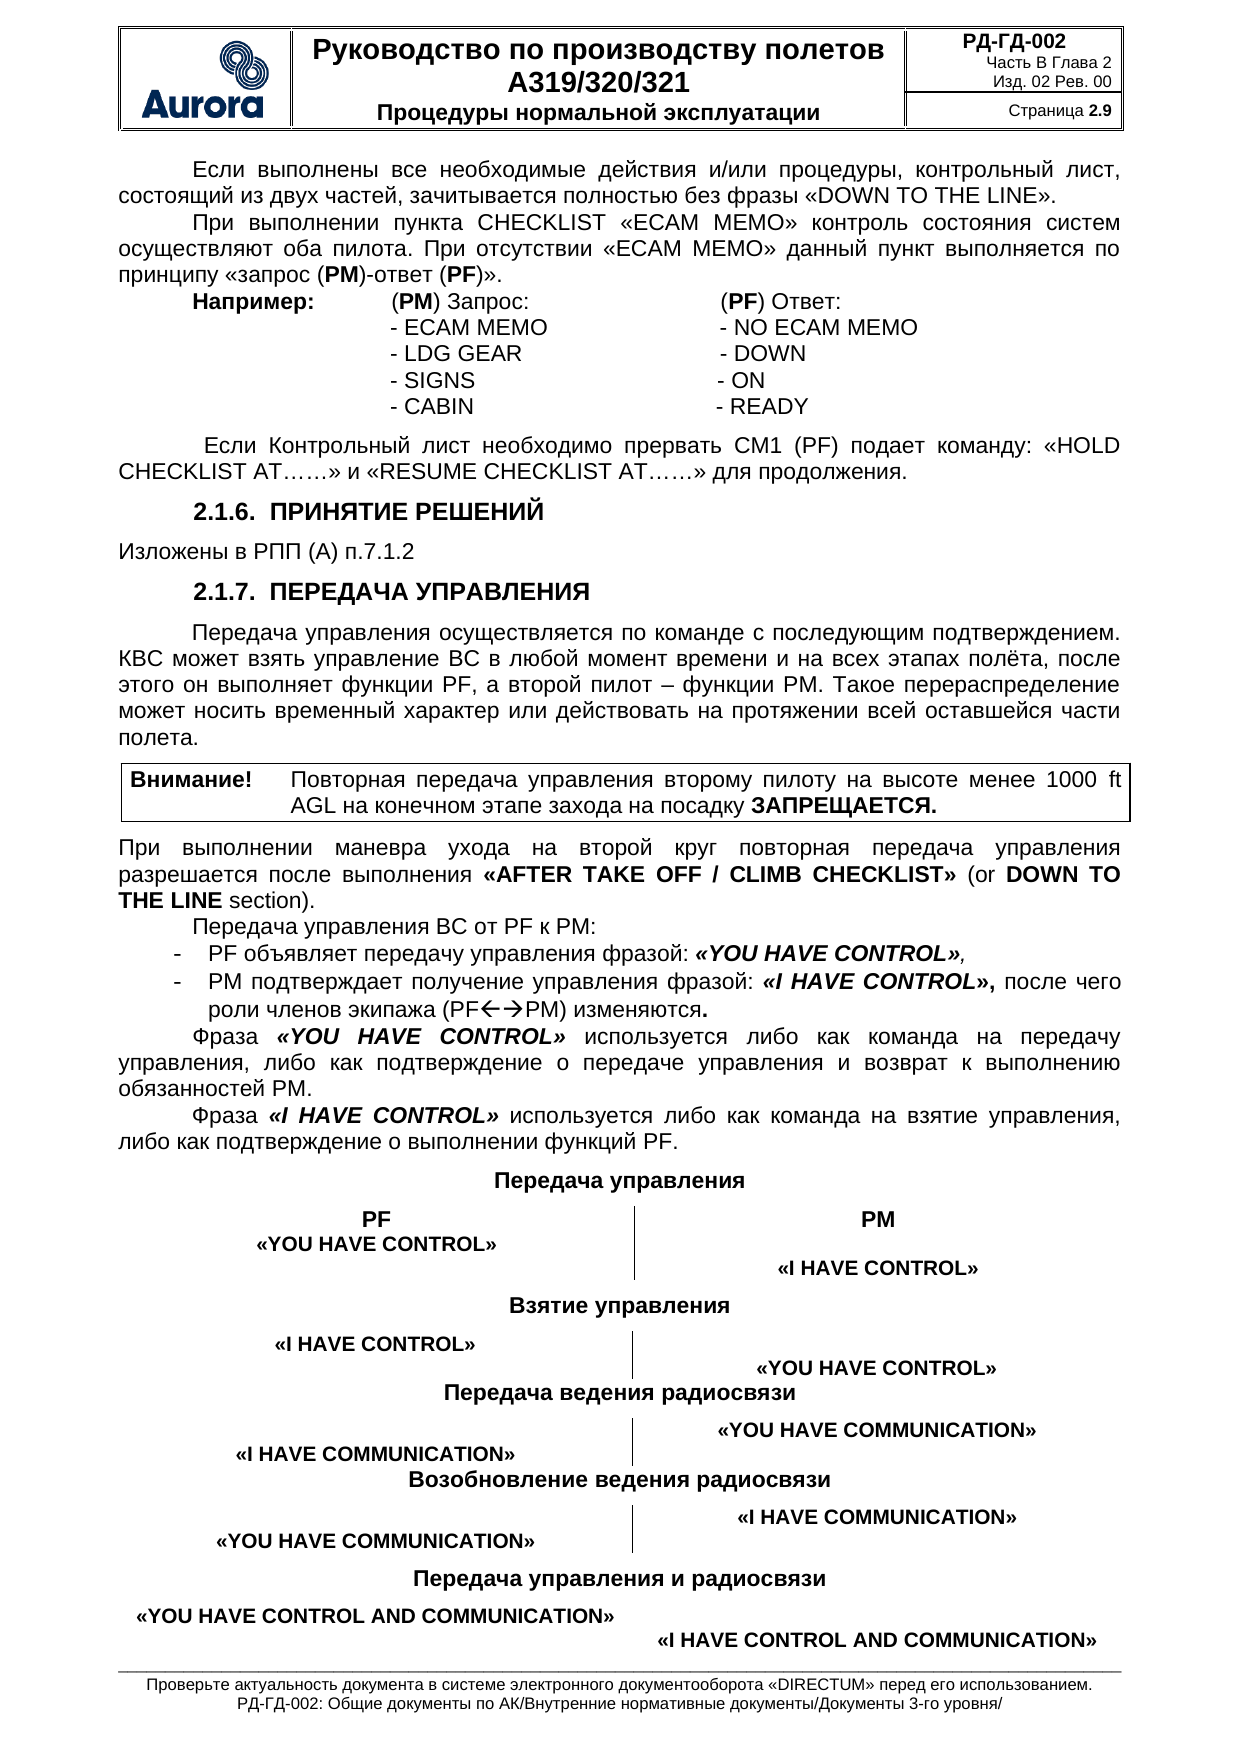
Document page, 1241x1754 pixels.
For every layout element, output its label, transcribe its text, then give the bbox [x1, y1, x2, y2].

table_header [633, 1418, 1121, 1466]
text Передача ведения радиосвязи [118, 1379, 1121, 1406]
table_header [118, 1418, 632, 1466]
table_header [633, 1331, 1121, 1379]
text Фраза «I HAVE CONTROL» используется либо как команда на взятие управления, либо как подтверждение о выполнении функций PF. [118, 1102, 1121, 1154]
text Передача управления ВС от PF к PM: [118, 913, 1121, 939]
text - SIGNS - ON [118, 367, 1121, 393]
subtitle 2.1.6. ПРИНЯТИЕ РЕШЕНИЙ [118, 497, 1121, 526]
text Например: (PM) Запрос: (PF) Ответ: [118, 288, 1121, 314]
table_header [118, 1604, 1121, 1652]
text Внимание! Повторная передача управления второму пилоту на высоте менее 1000 ft AGL на конечном этапе захода на посадку запрещается. [122, 764, 1129, 821]
picture [141, 39, 270, 118]
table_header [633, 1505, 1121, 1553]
text Передача управления [118, 1167, 1121, 1193]
list PM подтверждает получение управления фразой: «I HAVE CONTROL», после чего роли членов экипажа (PFPM) изменяются. [170, 968, 1121, 1023]
text Если выполнены все необходимые действия и/или процедуры, контрольный лист, состоящий из двух частей, зачитывается полностью без фразы «DOWN TO THE LINE». [118, 156, 1121, 208]
list PF объявляет передачу управления фразой: «YOU HAVE CONTROL», [170, 939, 1121, 968]
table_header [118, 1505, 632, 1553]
text Изложены в РПП (А) п.7.1.2 [118, 538, 1121, 565]
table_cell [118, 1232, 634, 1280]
text Возобновление ведения радиосвязи [118, 1466, 1121, 1492]
text Взятие управления [118, 1292, 1121, 1319]
text Передача управления осуществляется по команде с последующим подтверждением. КВС может взять управление ВС в любой момент времени и на всех этапах полёта, после этого он выполняет функции PF, а второй пилот – функции PM. Такое перераспределение может носить временный характер или действовать на протяжении всей оставшейся части полета. [118, 618, 1121, 750]
text При выполнении пункта CHECKLIST «ECAM MEMO» контроль состояния систем осуществляют оба пилота. При отсутствии «ECAM MEMO» данный пункт выполняется по принципу «запрос (PM)-ответ (PF)». [118, 208, 1121, 288]
text Если Контрольный лист необходимо прервать CM1 (PF) подает команду: «HOLD CHECKLIST AT……» и «RESUME CHECKLIST AT……» для продолжения. [118, 432, 1121, 484]
text - ECAM MEMO - NO ECAM MEMO [118, 314, 1121, 340]
text Передача управления и радиосвязи [118, 1565, 1121, 1592]
text Фраза «YOU HAVE CONTROL» используется либо как команда на передачу управления, либо как подтверждение о передаче управления и возврат к выполнению обязанностей PM. [118, 1023, 1121, 1102]
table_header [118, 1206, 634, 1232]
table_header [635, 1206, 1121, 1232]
text При выполнении маневра ухода на второй круг повторная передача управления разрешается после выполнения «AFTER TAKE OFF / CLIMB CHECKLIST» (or DOWN TO THE LINE section). [118, 834, 1121, 913]
text - LDG GEAR - DOWN [118, 340, 1121, 367]
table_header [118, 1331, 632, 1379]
subtitle 2.1.7. ПЕРЕДАЧА УПРАВЛЕНИЯ [118, 577, 1121, 606]
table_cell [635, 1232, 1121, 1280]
text - CABIN - READY [118, 393, 1121, 419]
